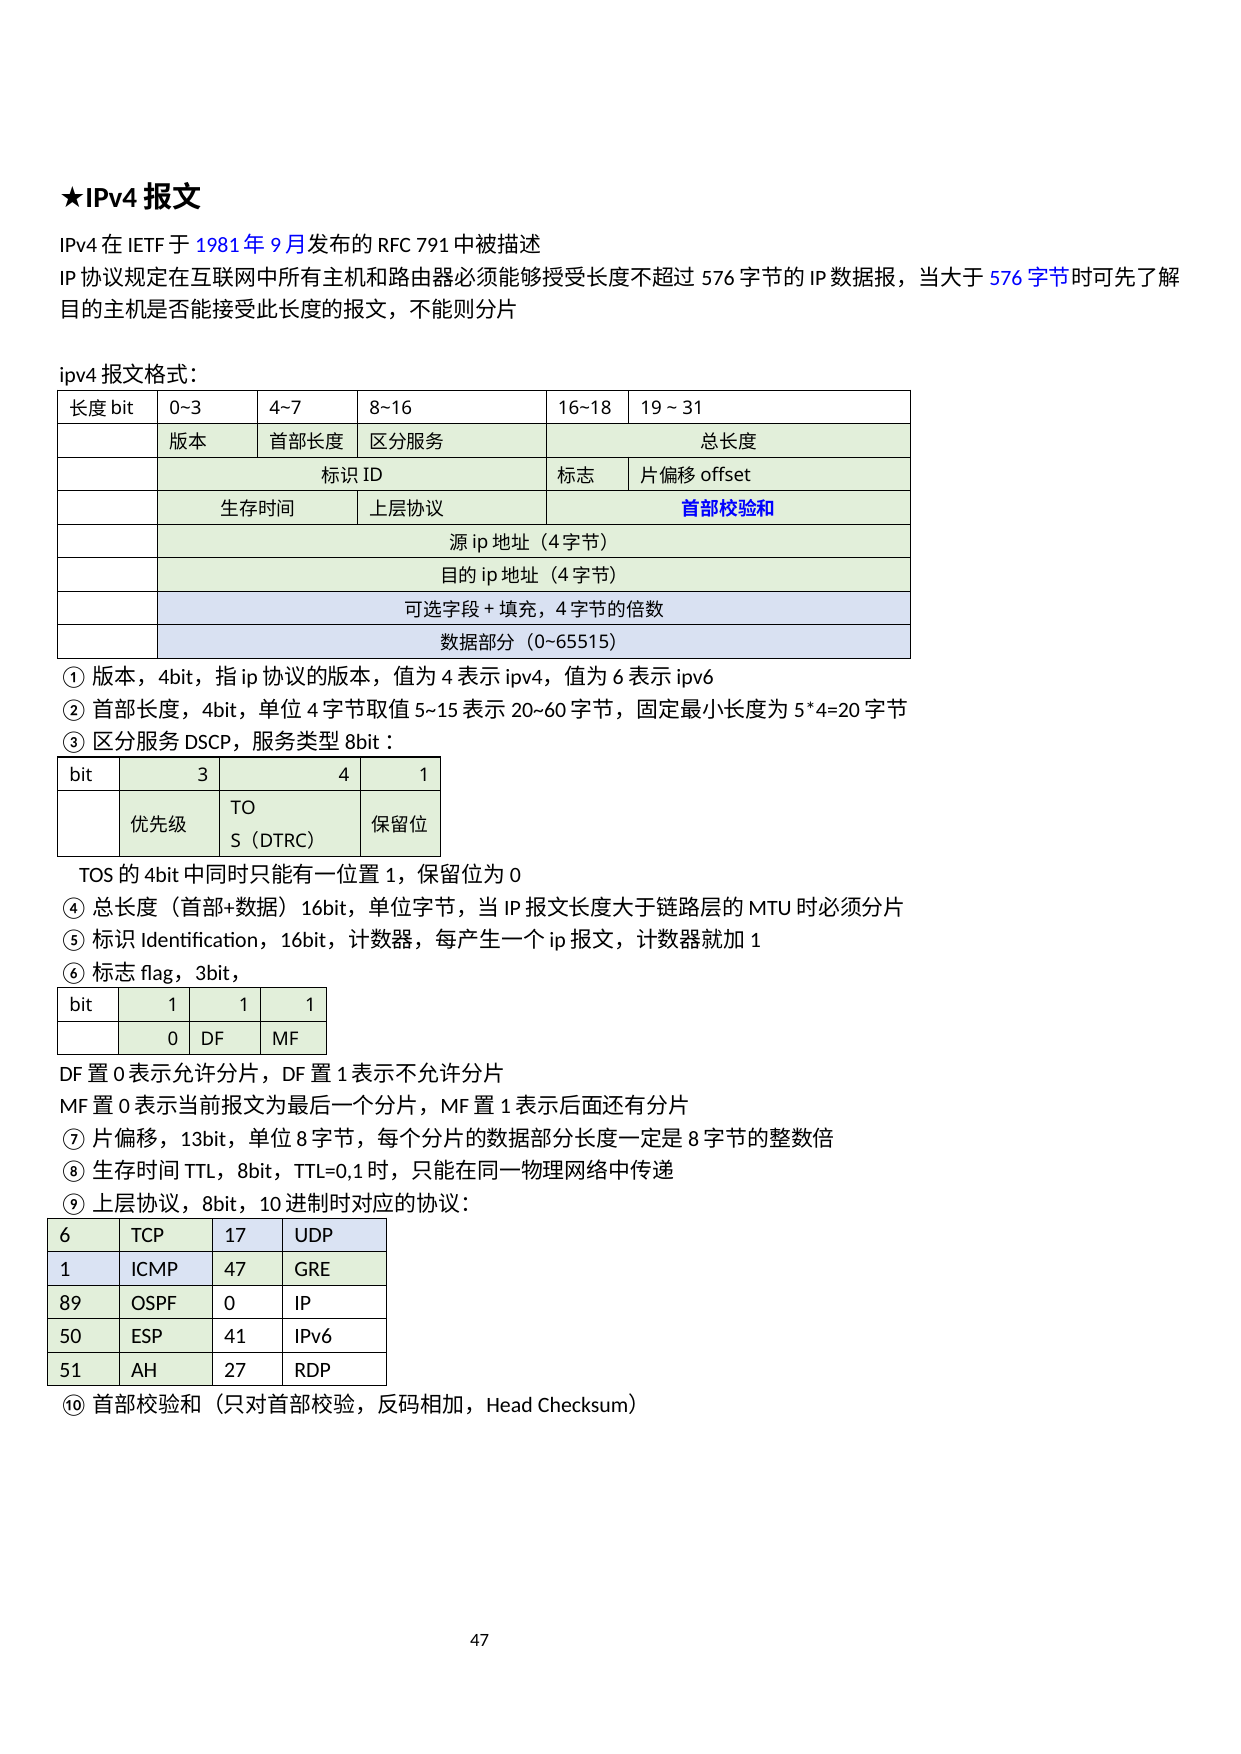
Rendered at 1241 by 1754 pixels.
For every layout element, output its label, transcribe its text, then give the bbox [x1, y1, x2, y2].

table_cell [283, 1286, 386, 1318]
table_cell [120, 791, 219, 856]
text ipv4报文格式： [59, 357, 1181, 389]
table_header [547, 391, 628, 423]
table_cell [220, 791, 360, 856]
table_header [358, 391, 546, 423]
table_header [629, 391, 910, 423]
text ⑤标识Identification，16bit，计数器，每产生一个ip报文，计数器就加1 [59, 922, 1181, 954]
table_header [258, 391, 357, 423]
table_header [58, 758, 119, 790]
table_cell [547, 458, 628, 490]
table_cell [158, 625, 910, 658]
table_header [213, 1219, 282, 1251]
text TOS的4bit中同时只能有一位置1，保留位为0 [59, 857, 1181, 889]
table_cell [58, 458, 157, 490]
text ③区分服务DSCP，服务类型8bit ： [59, 724, 1181, 756]
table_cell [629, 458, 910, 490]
text MF置0表示当前报文为最后一个分片，MF置1表示后面还有分片 [59, 1088, 1181, 1120]
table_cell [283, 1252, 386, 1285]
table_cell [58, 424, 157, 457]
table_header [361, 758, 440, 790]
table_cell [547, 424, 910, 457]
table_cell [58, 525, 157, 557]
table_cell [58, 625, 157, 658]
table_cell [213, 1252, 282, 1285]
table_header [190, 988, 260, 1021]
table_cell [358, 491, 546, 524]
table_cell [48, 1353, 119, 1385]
text ⑩首部校验和（只对首部校验，反码相加，Head Checksum） [59, 1386, 1181, 1419]
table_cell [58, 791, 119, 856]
text ⑧生存时间TTL，8bit，TTL=0,1时，只能在同一物理网络中传递 [59, 1153, 1181, 1185]
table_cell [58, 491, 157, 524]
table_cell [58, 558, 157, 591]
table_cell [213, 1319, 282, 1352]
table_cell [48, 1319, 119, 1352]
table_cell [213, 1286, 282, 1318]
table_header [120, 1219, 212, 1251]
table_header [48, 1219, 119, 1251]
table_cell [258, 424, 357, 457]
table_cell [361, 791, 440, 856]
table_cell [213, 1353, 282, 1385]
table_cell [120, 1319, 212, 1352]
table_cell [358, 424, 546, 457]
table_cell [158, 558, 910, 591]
text IP协议规定在互联网中所有主机和路由器必须能够授受长度不超过576字节的IP数据报，当大于576字节时可先了解目的主机是否能接受此长度的报文，不能则分片 [59, 259, 1181, 324]
text ⑨上层协议，8bit，10进制时对应的协议： [59, 1185, 1181, 1218]
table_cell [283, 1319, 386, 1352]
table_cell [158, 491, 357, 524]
text ★IPv4报文 [59, 162, 1181, 227]
text ②首部长度，4bit，单位4字节取值5~15表示20~60字节，固定最小长度为5*4=20字节 [59, 691, 1181, 724]
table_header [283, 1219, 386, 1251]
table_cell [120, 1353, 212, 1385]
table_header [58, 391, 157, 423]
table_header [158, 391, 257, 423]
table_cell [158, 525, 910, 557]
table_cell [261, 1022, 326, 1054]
text ⑦片偏移，13bit，单位8字节，每个分片的数据部分长度一定是8字节的整数倍 [59, 1120, 1181, 1153]
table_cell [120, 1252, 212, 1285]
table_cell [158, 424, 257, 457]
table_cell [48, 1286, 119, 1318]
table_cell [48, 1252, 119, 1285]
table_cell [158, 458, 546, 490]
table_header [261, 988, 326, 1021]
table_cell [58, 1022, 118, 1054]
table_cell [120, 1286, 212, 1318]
text ④总长度（首部+数据）16bit，单位字节，当IP报文长度大于链路层的MTU时必须分片 [59, 889, 1181, 922]
text IPv4在IETF于1981年9月发布的RFC 791中被描述 [59, 227, 1181, 259]
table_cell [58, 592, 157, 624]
text ①版本，4bit，指ip协议的版本，值为4表示ipv4，值为6表示ipv6 [59, 659, 1181, 691]
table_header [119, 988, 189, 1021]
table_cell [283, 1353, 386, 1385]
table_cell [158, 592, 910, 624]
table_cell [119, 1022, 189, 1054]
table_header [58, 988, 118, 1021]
text ⑥标志flag，3bit， [59, 954, 1181, 987]
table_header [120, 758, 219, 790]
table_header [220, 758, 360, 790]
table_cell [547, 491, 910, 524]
text DF置0表示允许分片，DF置1表示不允许分片 [59, 1055, 1181, 1088]
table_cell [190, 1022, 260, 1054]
